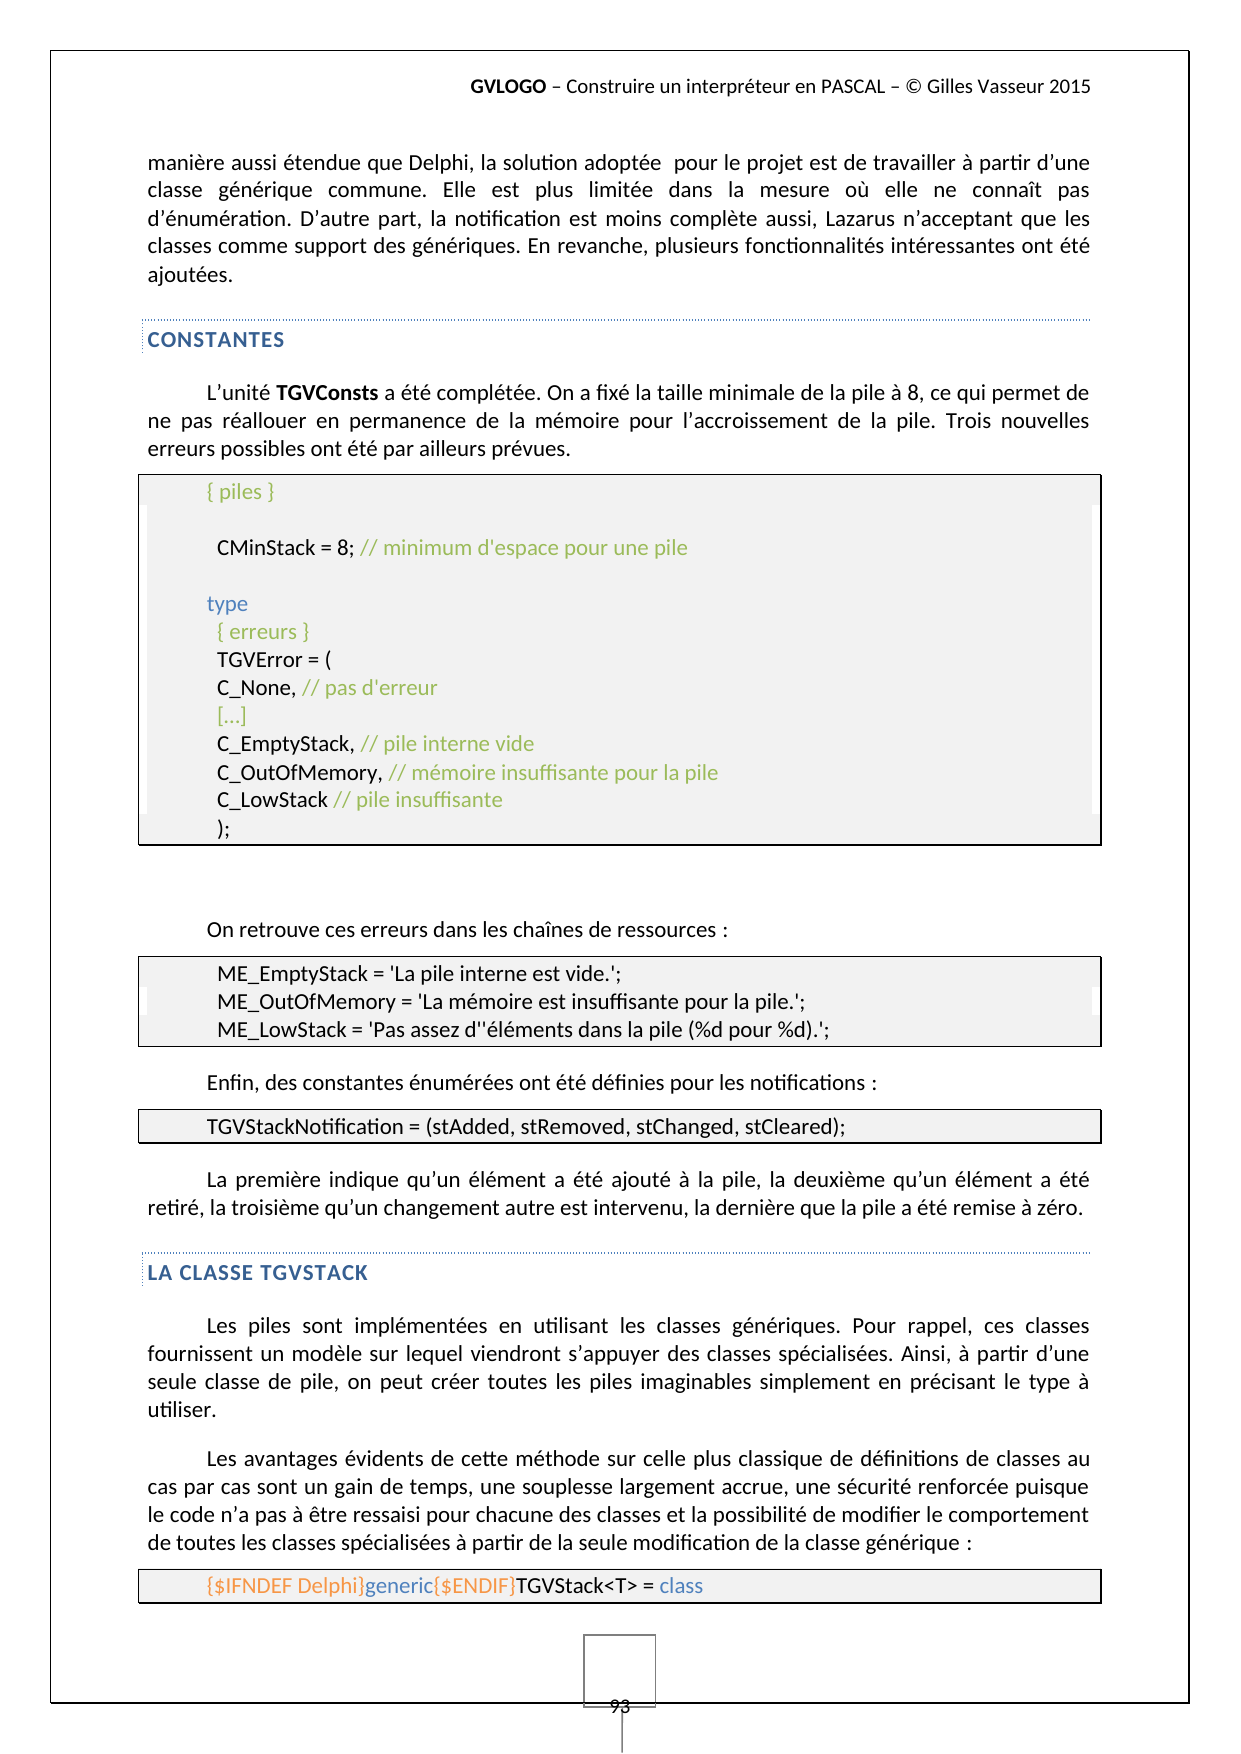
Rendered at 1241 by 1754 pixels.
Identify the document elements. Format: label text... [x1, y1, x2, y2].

text { piles } [139, 475, 1100, 505]
text Les avantages évidents de cette méthode sur celle plus classique de définitions de classes au cas par cas sont un gain de temps, une souplesse largement accrue, une sécurité renforcée puisque le code n’a pas à être ressaisi pour chacune des classes et la possibilité de modifier le comportement de toutes les classes spécialisées à partir de la seule modification de la classe générique : [147, 1444, 1092, 1556]
text {$IFNDEF Delphi}generic{$ENDIF}TGVStack<T> = class [139, 1570, 1100, 1602]
text { erreurs } [147, 617, 1092, 646]
text C_LowStack // pile insuffisante [147, 786, 1092, 811]
text ME_LowStack = 'Pas assez d''éléments dans la pile (%d pour %d).'; [139, 1012, 1100, 1046]
text type [147, 589, 1092, 617]
text ME_EmptyStack = 'La pile interne est vide.'; [139, 957, 1100, 987]
text CMinStack = 8; // minimum d'espace pour une pile [147, 533, 1092, 561]
text ME_OutOfMemory = 'La mémoire est insuffisante pour la pile.'; [147, 987, 1092, 1012]
text TGVStackNotification = (stAdded, stRemoved, stChanged, stCleared); [139, 1110, 1100, 1142]
subtitle La classe TGVSTack [142, 1252, 1092, 1286]
text L’unité TGVConsts a été complétée. On a fixé la taille minimale de la pile à 8, ce qui permet de ne pas réallouer en permanence de la mémoire pour l’accroissement de la pile. Trois nouvelles erreurs possibles ont été par ailleurs prévues. [147, 378, 1092, 462]
text Les piles sont implémentées en utilisant les classes génériques. Pour rappel, ces classes fournissent un modèle sur lequel viendront s’appuyer des classes spécialisées. Ainsi, à partir d’une seule classe de pile, on peut créer toutes les piles imaginables simplement en précisant le type à utiliser. [147, 1311, 1092, 1423]
text TGVError = ( [147, 646, 1092, 673]
text […] [147, 702, 1092, 729]
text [147, 148, 1092, 288]
text La première indique qu’un élément a été ajouté à la pile, la deuxième qu’un élément a été retiré, la troisième qu’un changement autre est intervenu, la dernière que la pile a été remise à zéro. [147, 1165, 1092, 1221]
subtitle Constantes [142, 319, 1092, 353]
text On retrouve ces erreurs dans les chaînes de ressources : [147, 916, 1092, 943]
text C_None, // pas d'erreur [147, 673, 1092, 702]
text C_OutOfMemory, // mémoire insuffisante pour la pile [147, 758, 1092, 786]
text Enfin, des constantes énumérées ont été définies pour les notifications : [147, 1068, 1092, 1096]
text C_EmptyStack, // pile interne vide [147, 729, 1092, 758]
text ); [139, 811, 1100, 844]
